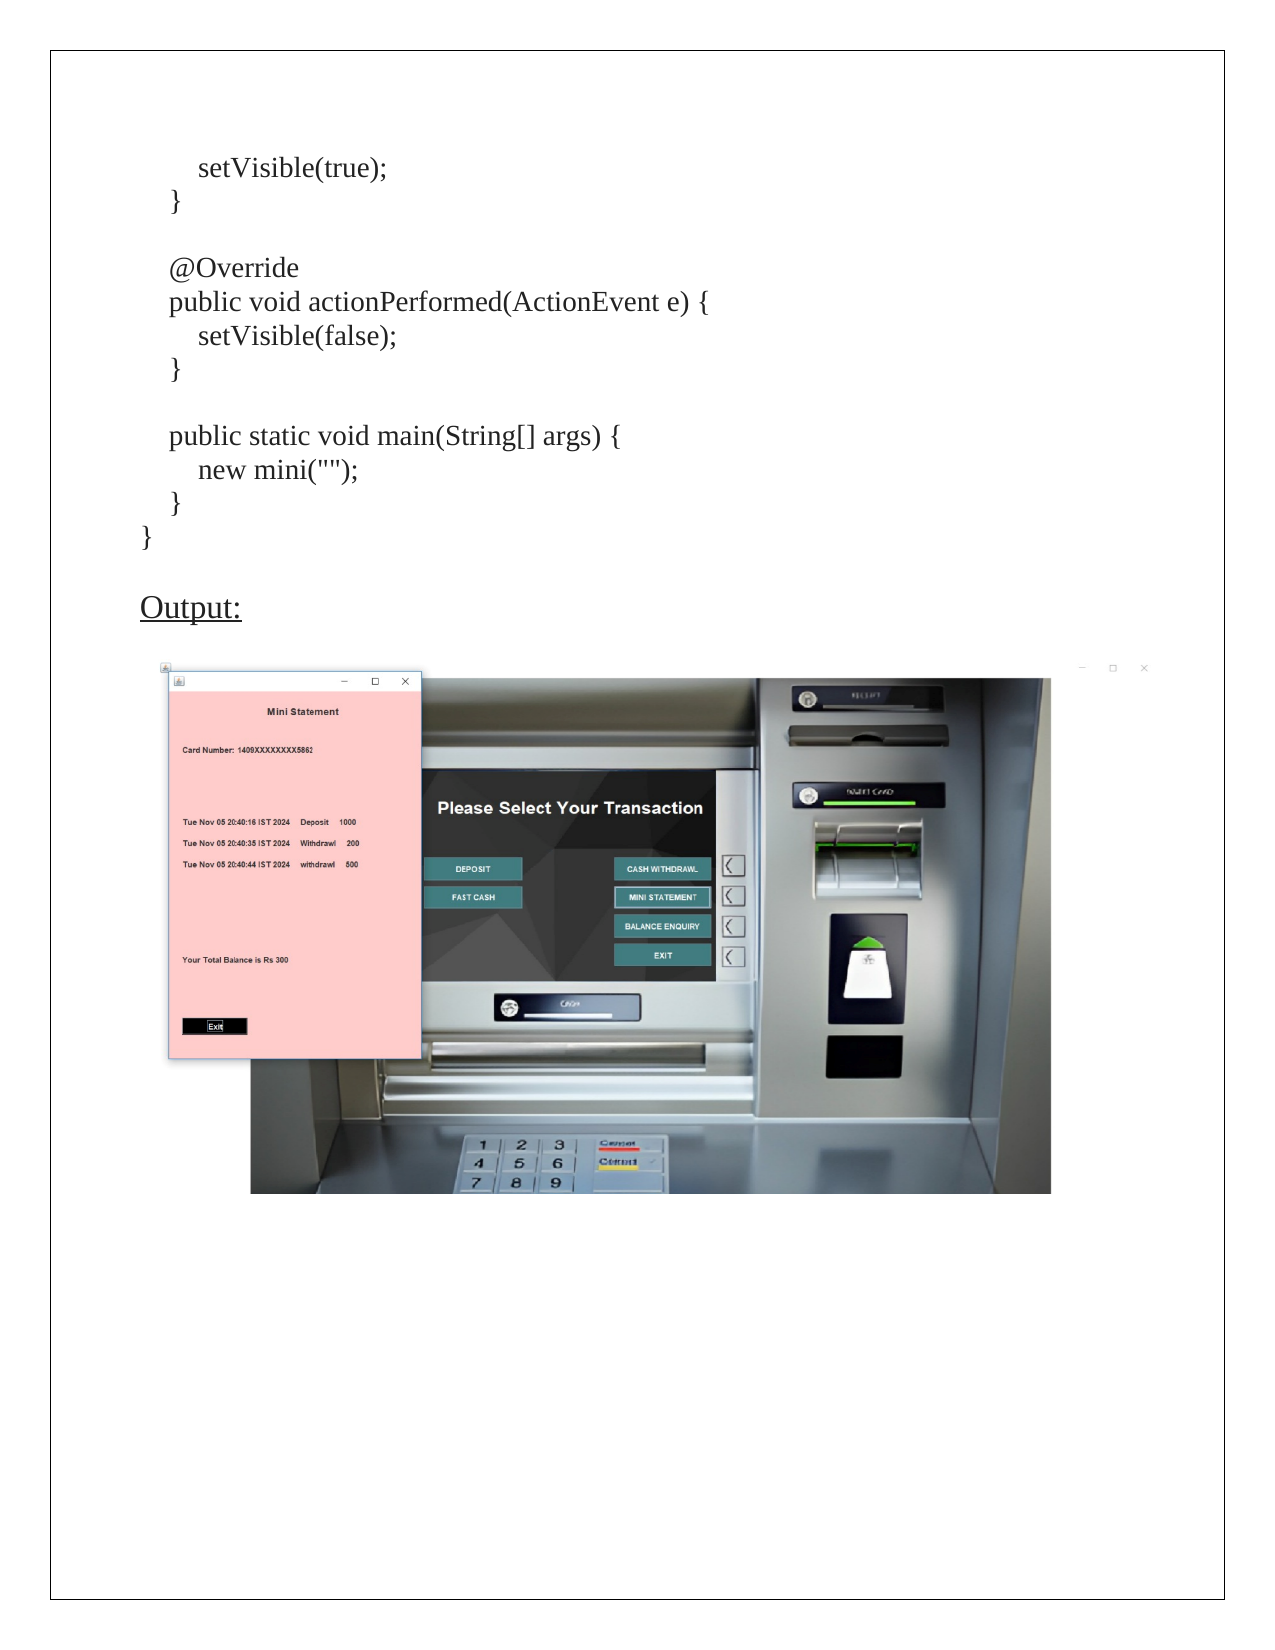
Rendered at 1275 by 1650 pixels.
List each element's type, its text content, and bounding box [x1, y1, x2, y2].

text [139, 150, 1133, 552]
text Output: [139, 587, 1133, 625]
